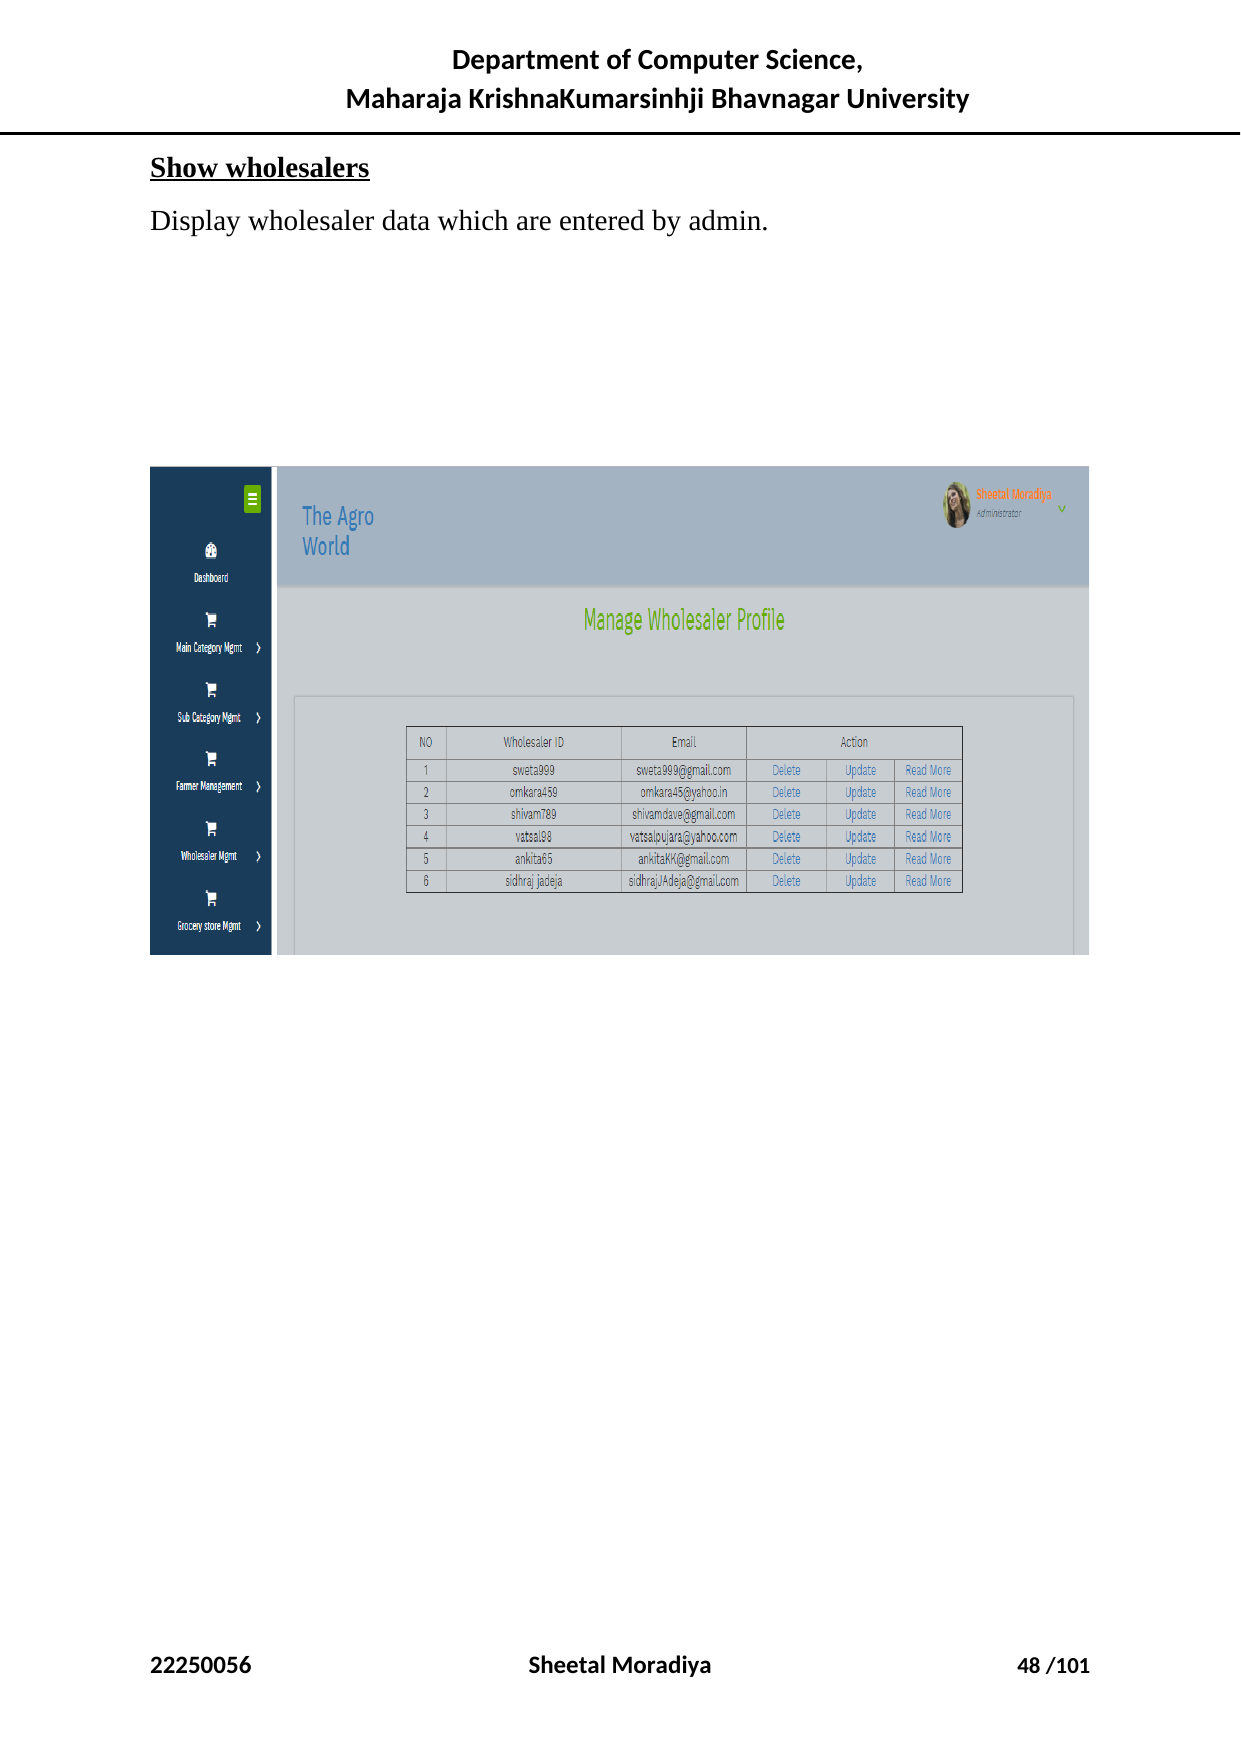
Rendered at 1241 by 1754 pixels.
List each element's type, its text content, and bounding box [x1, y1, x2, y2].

text Show wholesalers [150, 150, 1090, 183]
picture [150, 466, 1090, 955]
text Display wholesaler data which are entered by admin. [150, 203, 1090, 236]
